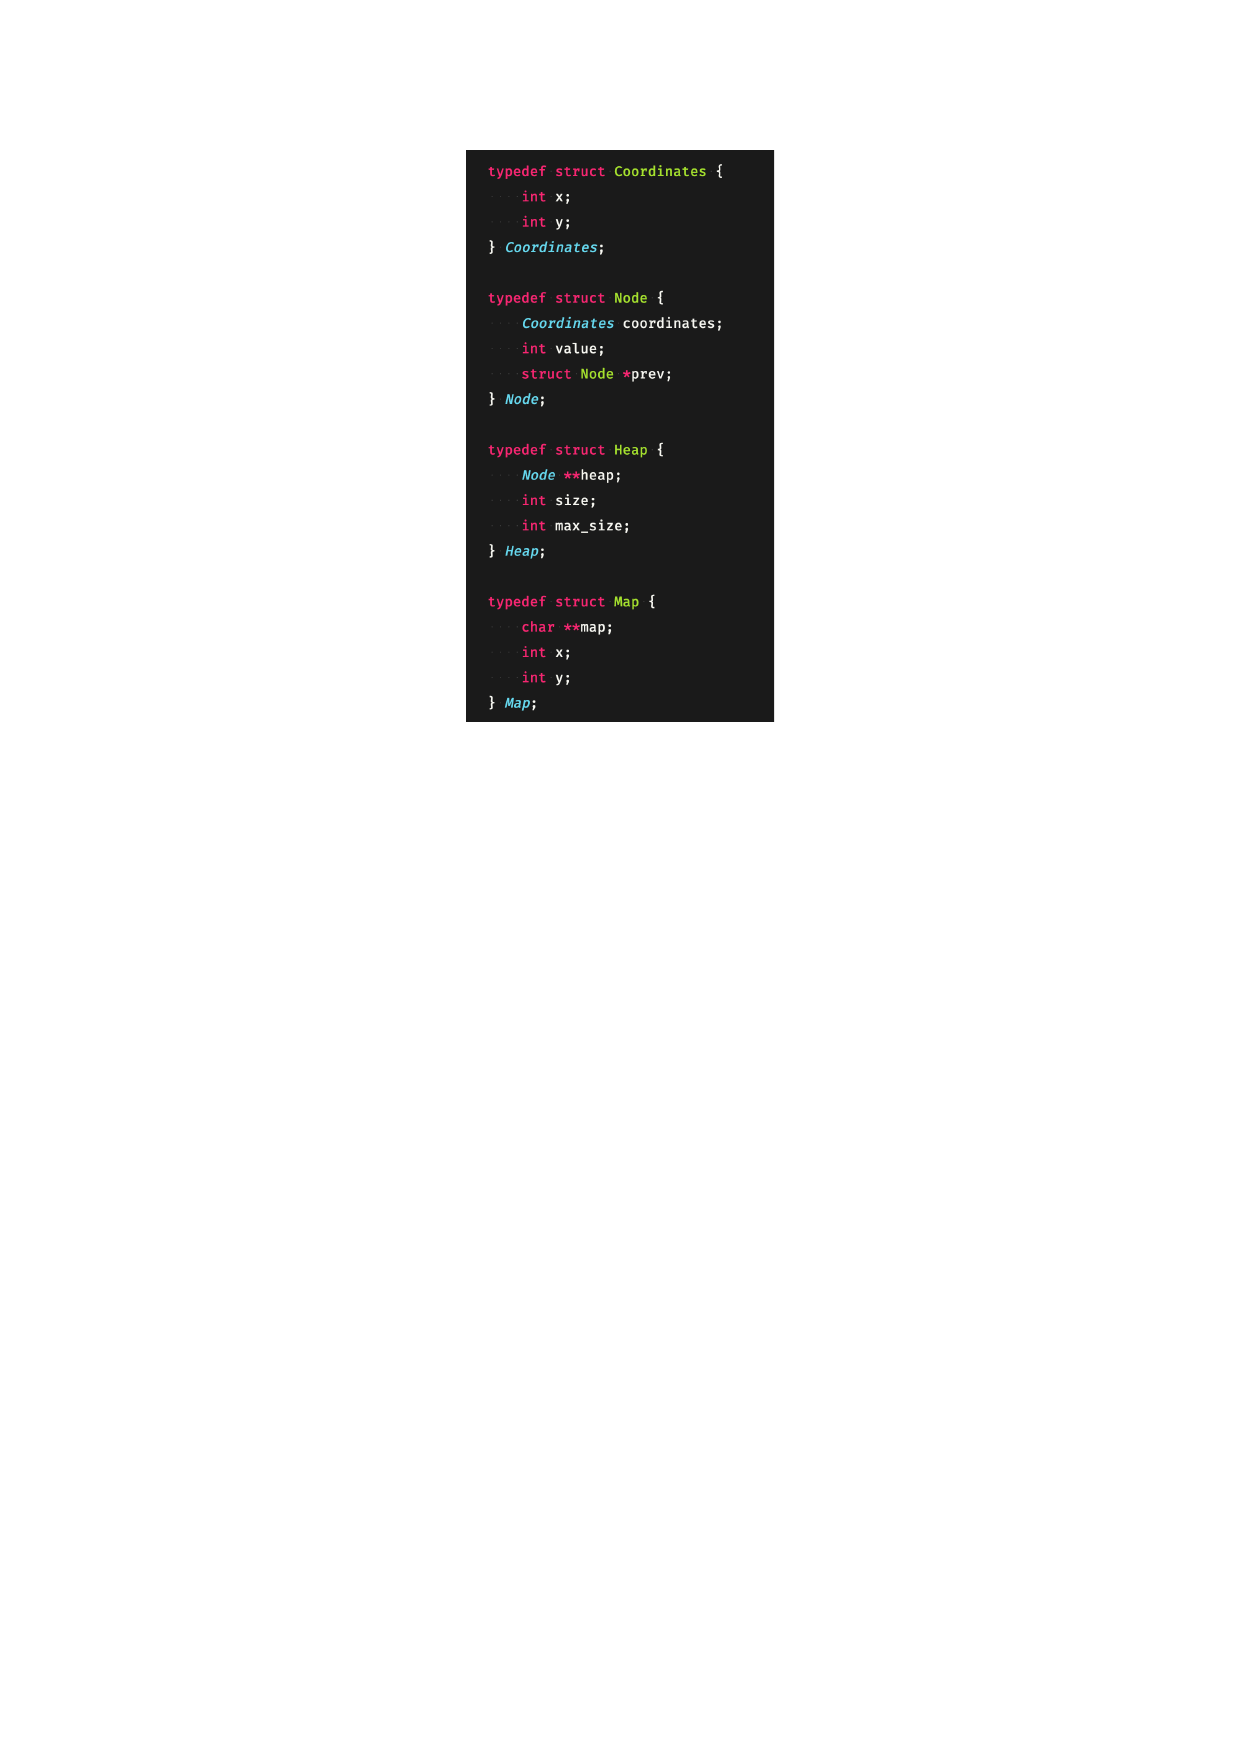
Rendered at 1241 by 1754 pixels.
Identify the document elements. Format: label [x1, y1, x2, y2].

picture [466, 150, 775, 722]
